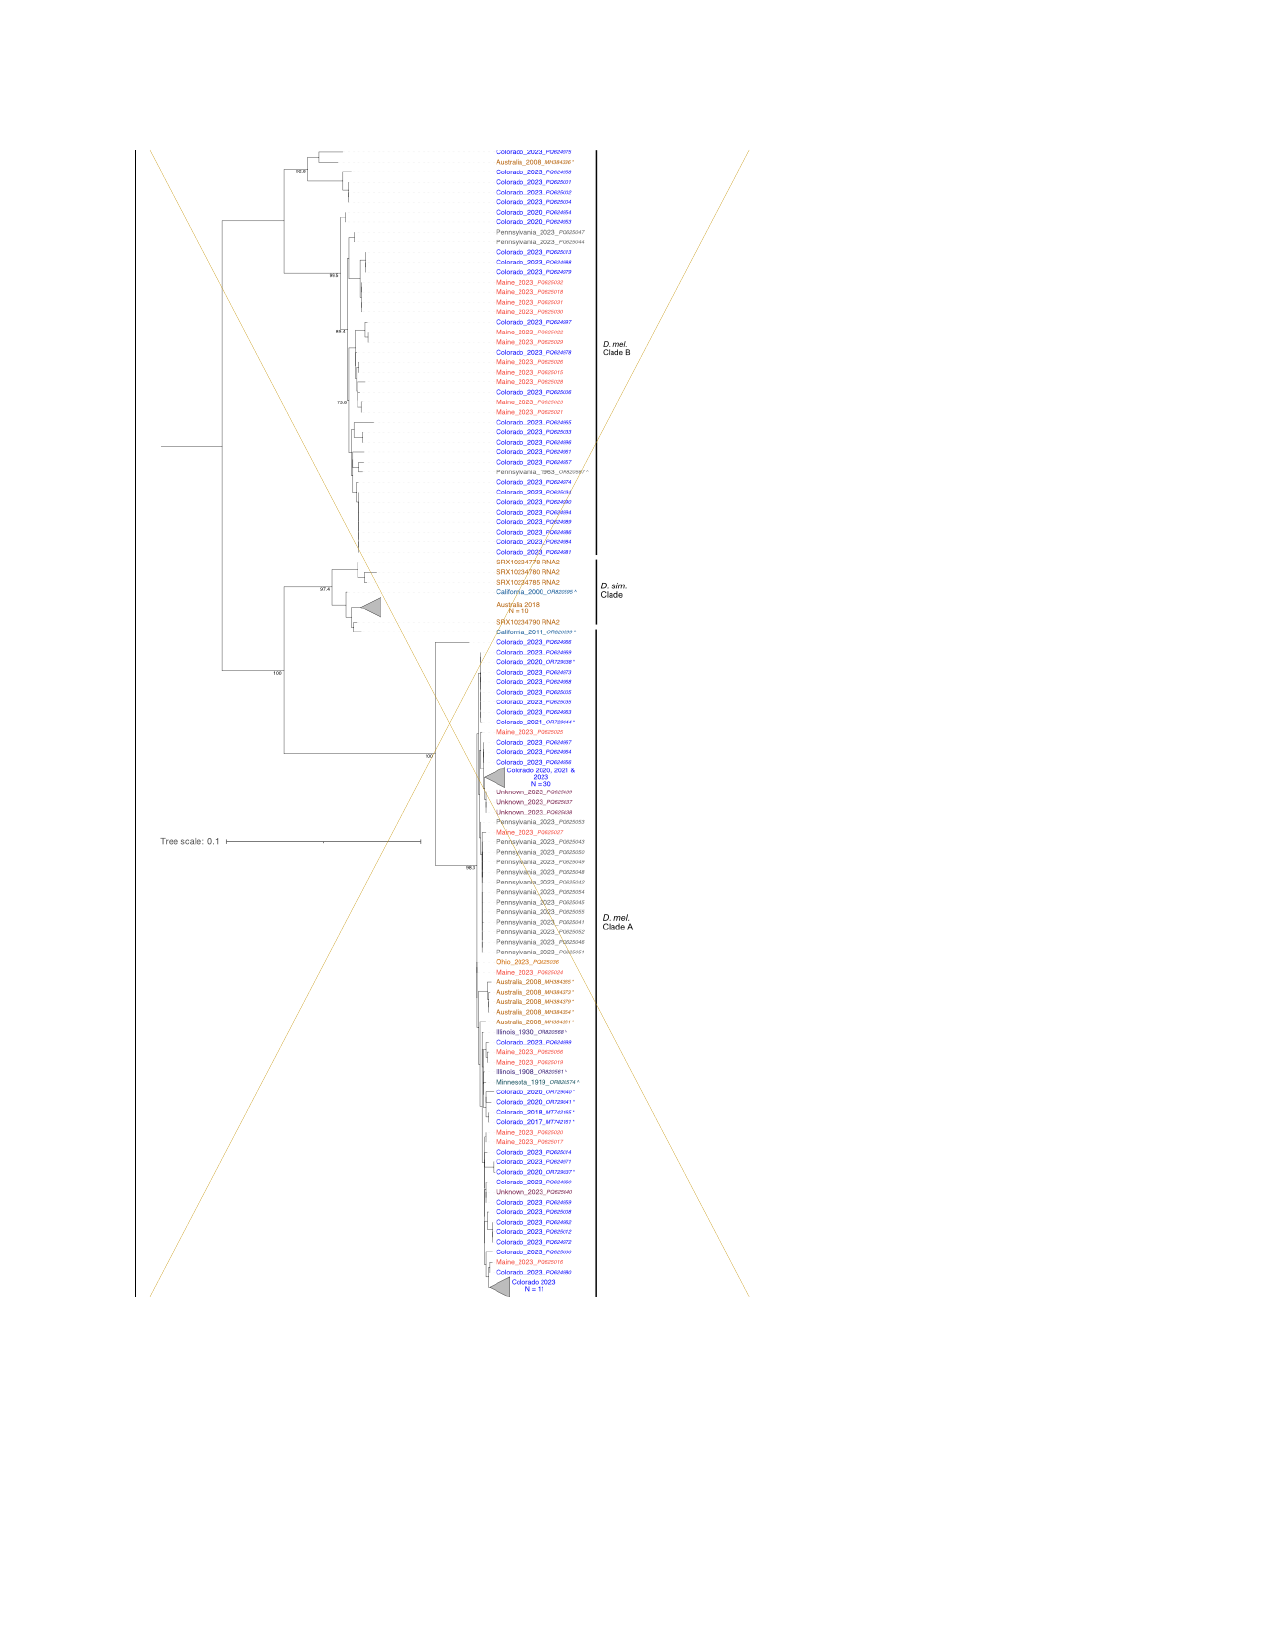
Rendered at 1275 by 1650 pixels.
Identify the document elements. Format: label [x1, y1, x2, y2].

picture [451, 151, 750, 1296]
picture [150, 153, 449, 1294]
picture [151, 725, 748, 1297]
picture [151, 150, 748, 722]
